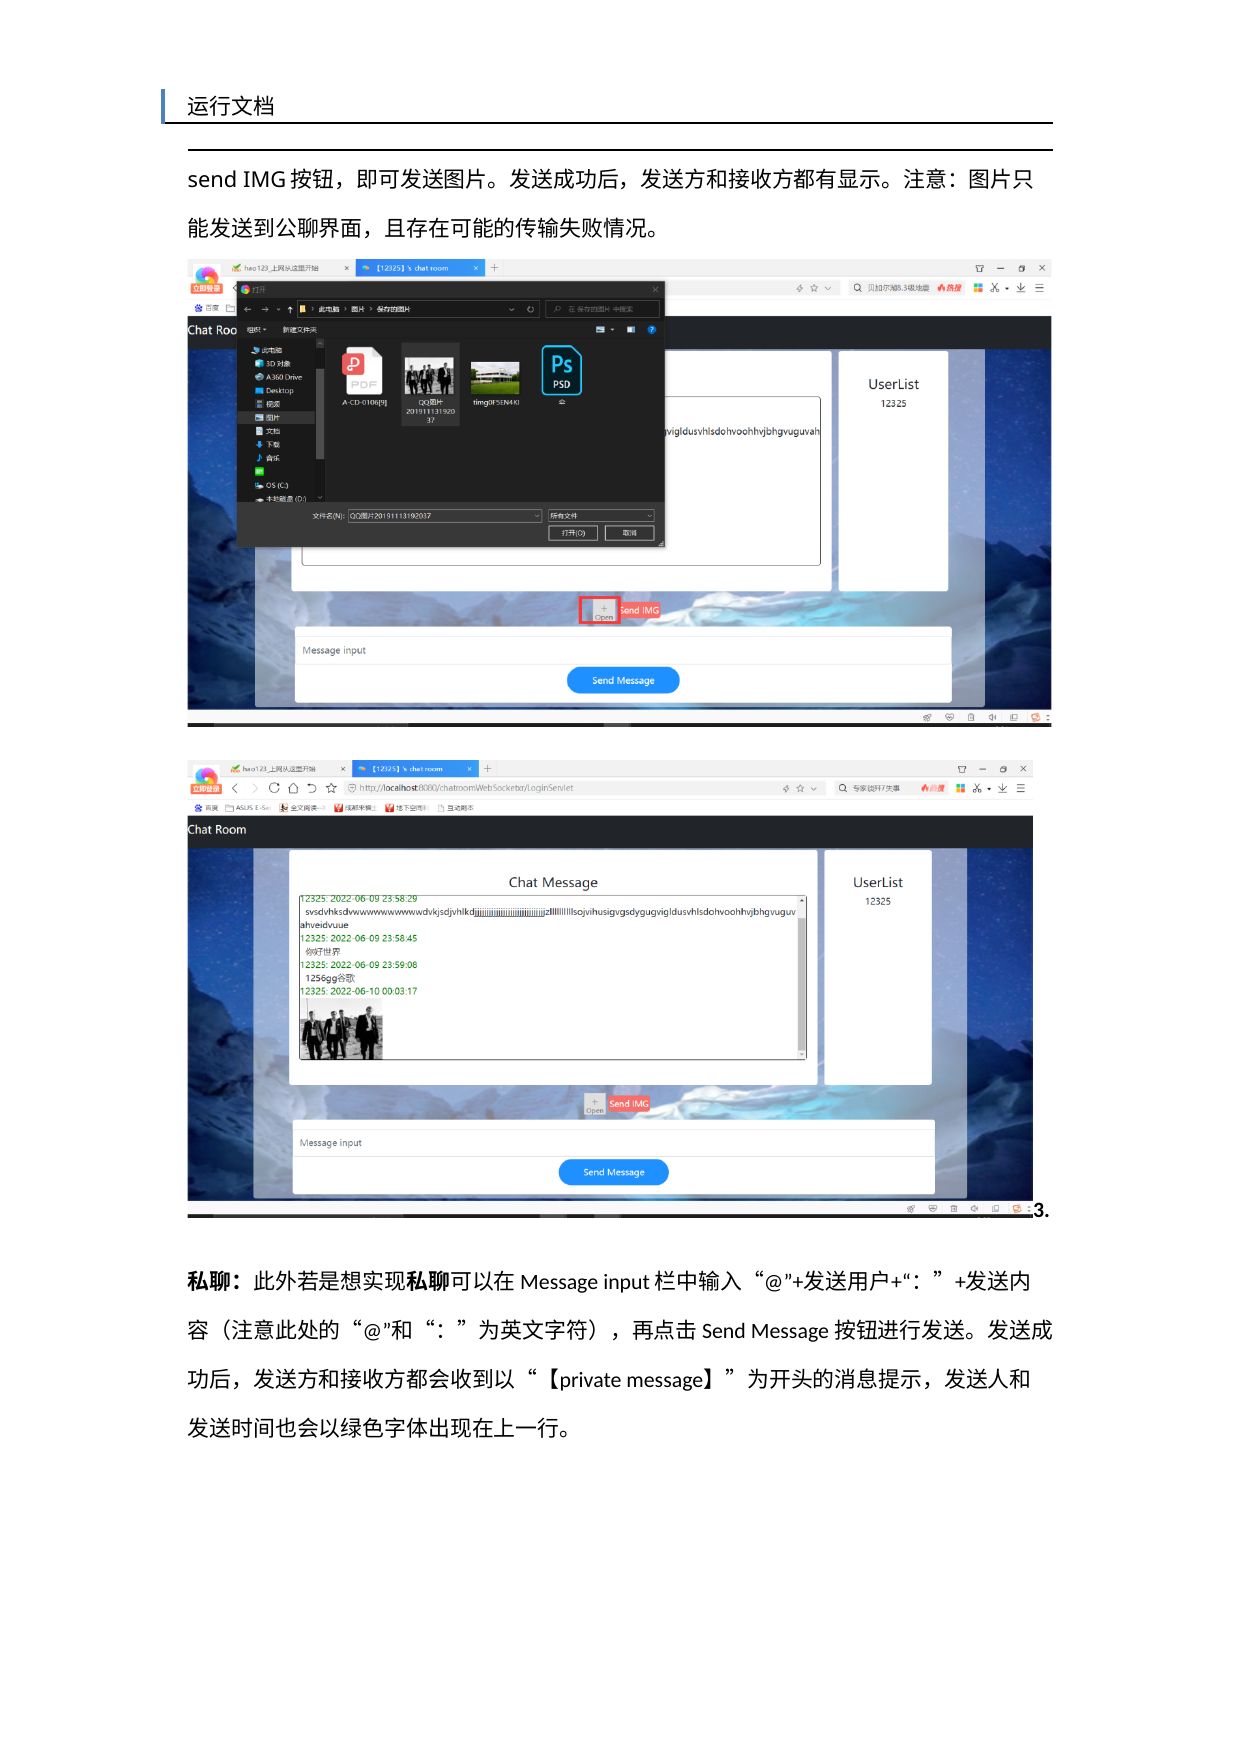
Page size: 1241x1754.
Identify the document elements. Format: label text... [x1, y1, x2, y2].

picture [187, 259, 1052, 727]
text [187, 162, 1053, 243]
picture [187, 760, 1033, 1218]
